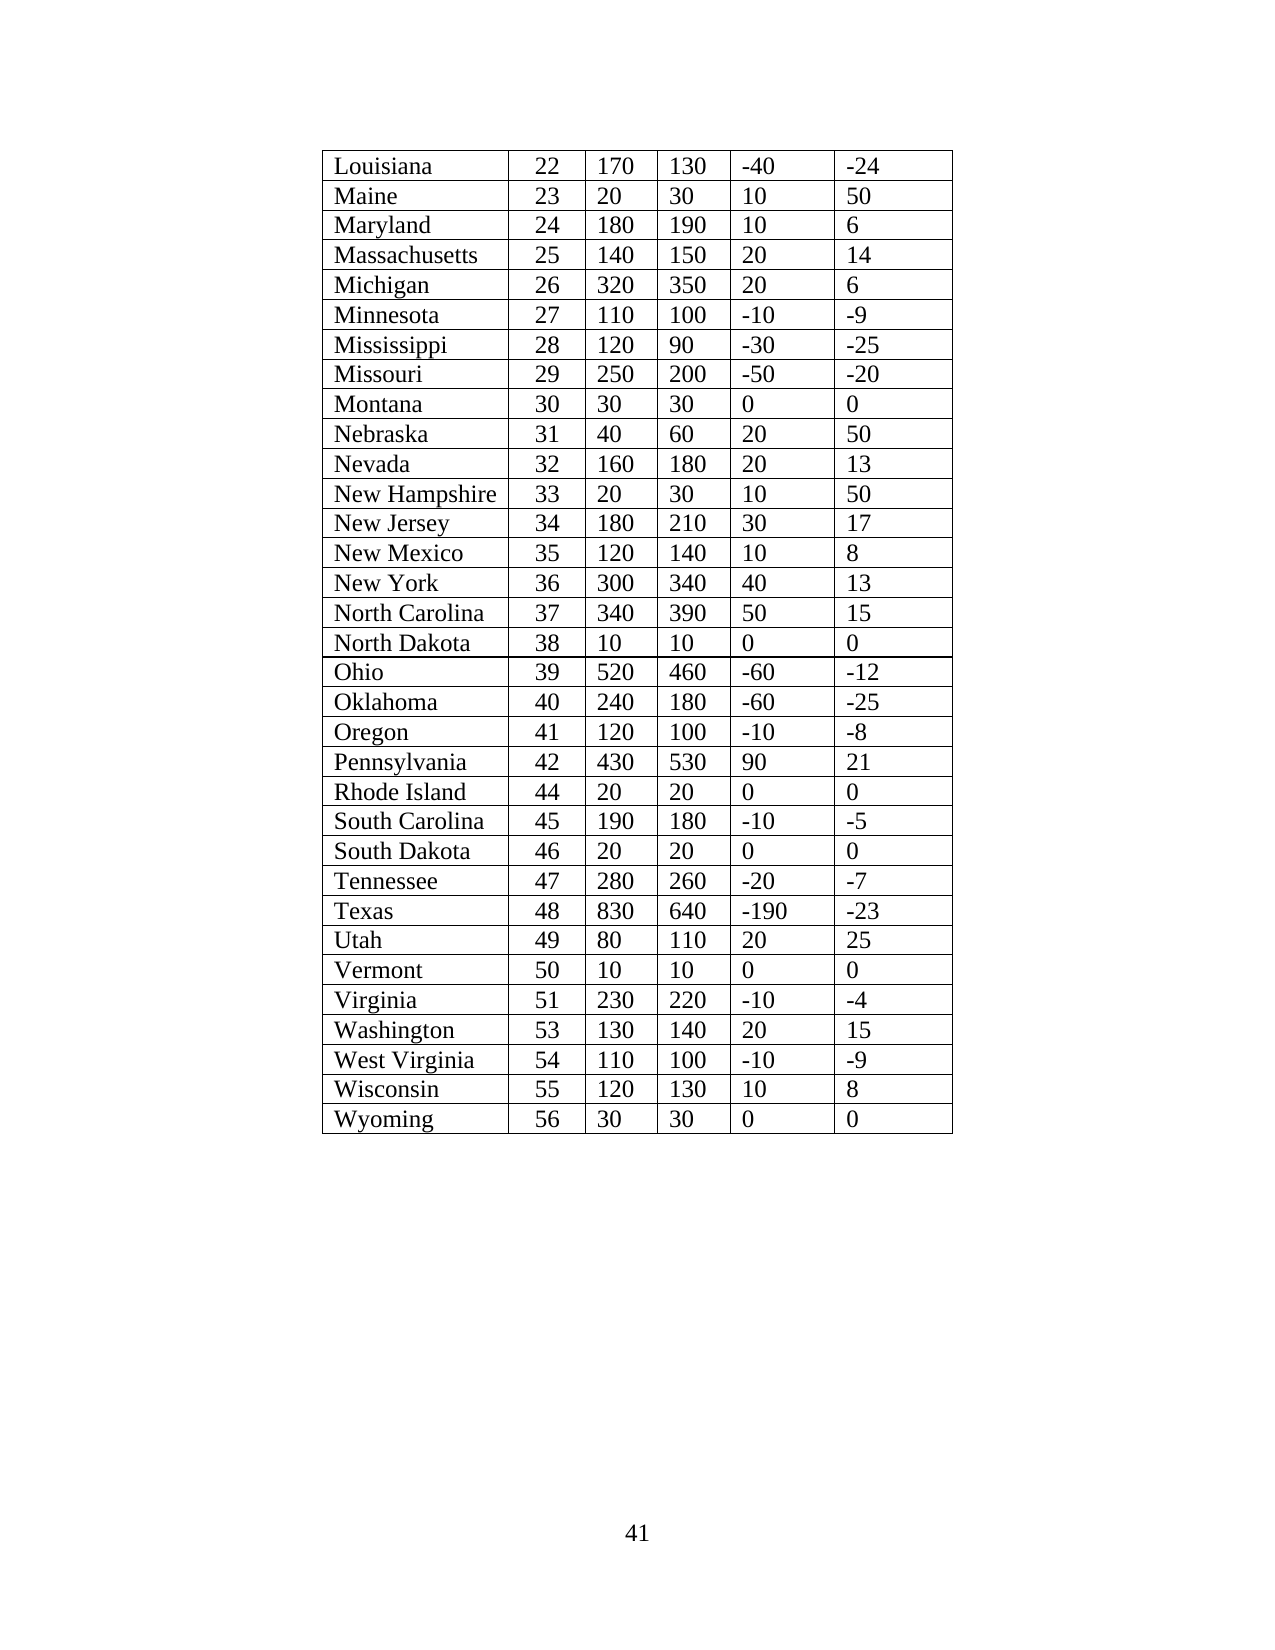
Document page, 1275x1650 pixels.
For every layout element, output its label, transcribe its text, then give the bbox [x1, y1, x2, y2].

table_cell 44 [509, 777, 585, 805]
table_cell 170 [586, 151, 657, 180]
table_cell Montana [323, 389, 508, 418]
table_cell 110 [586, 300, 657, 329]
table_cell 180 [586, 509, 657, 537]
table_cell -20 [835, 360, 952, 388]
table_cell 20 [586, 777, 657, 805]
table_cell 20 [731, 1015, 834, 1044]
table_cell 20 [731, 419, 834, 448]
table_cell 320 [586, 270, 657, 299]
table_cell 6 [835, 211, 952, 239]
table_cell 41 [509, 717, 585, 746]
table_cell Maryland [323, 211, 508, 239]
table_cell 160 [586, 449, 657, 478]
table_cell -8 [835, 717, 952, 746]
table_cell -4 [835, 985, 952, 1014]
table_cell 17 [835, 509, 952, 537]
table_cell 6 [835, 270, 952, 299]
table_cell 30 [586, 389, 657, 418]
table_cell 50 [509, 955, 585, 984]
table_cell 50 [835, 479, 952, 507]
table_cell -9 [835, 1045, 952, 1073]
table_cell 20 [658, 836, 730, 865]
table_cell -30 [731, 330, 834, 358]
table_cell 50 [731, 598, 834, 627]
table_cell 51 [509, 985, 585, 1014]
table_cell 0 [731, 628, 834, 656]
table_cell 29 [509, 360, 585, 388]
table_cell 110 [658, 926, 730, 954]
table_cell -60 [731, 658, 834, 686]
table_cell 0 [835, 955, 952, 984]
table_cell 0 [731, 389, 834, 418]
table_cell 190 [586, 806, 657, 835]
table_cell 14 [835, 240, 952, 269]
table_cell 20 [731, 926, 834, 954]
table_cell -25 [835, 330, 952, 358]
table_cell 30 [658, 479, 730, 507]
table_cell 10 [658, 955, 730, 984]
table_cell 640 [658, 896, 730, 924]
table_cell Missouri [323, 360, 508, 388]
table_cell South Carolina [323, 806, 508, 835]
table_cell 21 [835, 747, 952, 776]
table_cell 40 [731, 568, 834, 597]
table_cell 30 [731, 509, 834, 537]
table_cell 30 [658, 1104, 730, 1133]
table_cell -5 [835, 806, 952, 835]
table_cell Minnesota [323, 300, 508, 329]
table_cell 340 [586, 598, 657, 627]
table_cell 460 [658, 658, 730, 686]
table_cell Massachusetts [323, 240, 508, 269]
table_cell 36 [509, 568, 585, 597]
table_cell 35 [509, 538, 585, 567]
table_cell -23 [835, 896, 952, 924]
table_cell 120 [586, 717, 657, 746]
table_cell 230 [586, 985, 657, 1014]
table_cell 280 [586, 866, 657, 895]
table_cell 50 [835, 419, 952, 448]
table_cell 27 [509, 300, 585, 329]
table_cell Nevada [323, 449, 508, 478]
table_cell Utah [323, 926, 508, 954]
table_cell 90 [731, 747, 834, 776]
table_cell 10 [731, 538, 834, 567]
table_cell 54 [509, 1045, 585, 1073]
table_cell -10 [731, 1045, 834, 1073]
table_cell 40 [586, 419, 657, 448]
table_cell 10 [731, 1075, 834, 1103]
table_cell Rhode Island [323, 777, 508, 805]
table_cell 220 [658, 985, 730, 1014]
table_cell 32 [509, 449, 585, 478]
table_cell 0 [835, 836, 952, 865]
table_cell 30 [658, 181, 730, 209]
table_cell 20 [731, 240, 834, 269]
table_cell -190 [731, 896, 834, 924]
table_cell 300 [586, 568, 657, 597]
table_cell 20 [658, 777, 730, 805]
table_cell 48 [509, 896, 585, 924]
table_cell 42 [509, 747, 585, 776]
table_cell 190 [658, 211, 730, 239]
table_cell 60 [658, 419, 730, 448]
table_cell -10 [731, 806, 834, 835]
table_cell 10 [731, 181, 834, 209]
table_cell 430 [586, 747, 657, 776]
table_cell 0 [835, 628, 952, 656]
table_cell New Mexico [323, 538, 508, 567]
table_cell South Dakota [323, 836, 508, 865]
table_cell 47 [509, 866, 585, 895]
table_cell 26 [509, 270, 585, 299]
table_cell 530 [658, 747, 730, 776]
table_cell 20 [731, 270, 834, 299]
table_cell 20 [731, 449, 834, 478]
table_cell 0 [731, 836, 834, 865]
table_cell -10 [731, 300, 834, 329]
table_cell 20 [586, 479, 657, 507]
table_cell 120 [586, 330, 657, 358]
table_cell 0 [835, 389, 952, 418]
table_cell 50 [835, 181, 952, 209]
table_cell 80 [586, 926, 657, 954]
table_cell -10 [731, 985, 834, 1014]
table_cell 0 [731, 1104, 834, 1133]
table_cell 520 [586, 658, 657, 686]
table_cell -25 [835, 687, 952, 716]
table_cell 0 [731, 777, 834, 805]
table_cell Washington [323, 1015, 508, 1044]
table_cell 110 [586, 1045, 657, 1073]
table_cell New Jersey [323, 509, 508, 537]
table_cell 28 [509, 330, 585, 358]
table_cell 240 [586, 687, 657, 716]
table_cell 130 [586, 1015, 657, 1044]
table_cell 140 [658, 538, 730, 567]
table_cell 56 [509, 1104, 585, 1133]
table_cell -50 [731, 360, 834, 388]
table_cell -24 [835, 151, 952, 180]
table_cell 30 [586, 1104, 657, 1133]
table_cell 250 [586, 360, 657, 388]
table_cell 46 [509, 836, 585, 865]
table_cell 180 [658, 687, 730, 716]
table_cell Pennsylvania [323, 747, 508, 776]
table_cell 260 [658, 866, 730, 895]
table_cell 13 [835, 568, 952, 597]
table_cell 0 [835, 777, 952, 805]
table_cell 140 [658, 1015, 730, 1044]
table_cell Ohio [323, 658, 508, 686]
table_cell 25 [509, 240, 585, 269]
table_cell 830 [586, 896, 657, 924]
table_cell 30 [509, 389, 585, 418]
table_cell 45 [509, 806, 585, 835]
table_cell 90 [658, 330, 730, 358]
table_cell 39 [509, 658, 585, 686]
table_cell Oregon [323, 717, 508, 746]
table_cell Wyoming [323, 1104, 508, 1133]
table_cell 49 [509, 926, 585, 954]
table_cell West Virginia [323, 1045, 508, 1073]
table_cell 8 [835, 1075, 952, 1103]
table_cell 10 [731, 211, 834, 239]
table_cell 100 [658, 717, 730, 746]
table_cell -7 [835, 866, 952, 895]
table_cell 350 [658, 270, 730, 299]
table_cell 22 [509, 151, 585, 180]
table_cell 120 [586, 1075, 657, 1103]
table_cell Louisiana [323, 151, 508, 180]
table_cell Oklahoma [323, 687, 508, 716]
table_cell 40 [509, 687, 585, 716]
table_cell Nebraska [323, 419, 508, 448]
table_cell 34 [509, 509, 585, 537]
table_cell 10 [586, 628, 657, 656]
table_cell 8 [835, 538, 952, 567]
table_cell -40 [731, 151, 834, 180]
table_cell 390 [658, 598, 730, 627]
table_cell 33 [509, 479, 585, 507]
table_cell Wisconsin [323, 1075, 508, 1103]
table_cell Texas [323, 896, 508, 924]
table_cell 23 [509, 181, 585, 209]
table_cell New York [323, 568, 508, 597]
table_cell 100 [658, 1045, 730, 1073]
table_cell 150 [658, 240, 730, 269]
table_cell 10 [586, 955, 657, 984]
table_cell 340 [658, 568, 730, 597]
table_cell 0 [835, 1104, 952, 1133]
table_cell 24 [509, 211, 585, 239]
table_cell -12 [835, 658, 952, 686]
table_cell Virginia [323, 985, 508, 1014]
table_cell 10 [658, 628, 730, 656]
table_cell 140 [586, 240, 657, 269]
table_cell North Dakota [323, 628, 508, 656]
table_cell 0 [731, 955, 834, 984]
table_cell Michigan [323, 270, 508, 299]
table_cell 130 [658, 1075, 730, 1103]
table_cell 30 [658, 389, 730, 418]
table_cell 130 [658, 151, 730, 180]
table_cell Maine [323, 181, 508, 209]
table_cell North Carolina [323, 598, 508, 627]
table_cell 20 [586, 836, 657, 865]
table_cell 210 [658, 509, 730, 537]
table_cell 20 [586, 181, 657, 209]
table_cell 120 [586, 538, 657, 567]
table_cell Vermont [323, 955, 508, 984]
table_cell 180 [658, 806, 730, 835]
table_cell Tennessee [323, 866, 508, 895]
table_cell 13 [835, 449, 952, 478]
table_cell -9 [835, 300, 952, 329]
table_cell 180 [658, 449, 730, 478]
table_cell 10 [731, 479, 834, 507]
table_cell 25 [835, 926, 952, 954]
table_cell 200 [658, 360, 730, 388]
table_cell 100 [658, 300, 730, 329]
table_cell Mississippi [323, 330, 508, 358]
table_cell -60 [731, 687, 834, 716]
table_cell 37 [509, 598, 585, 627]
table_cell 38 [509, 628, 585, 656]
table_cell 180 [586, 211, 657, 239]
table_cell 55 [509, 1075, 585, 1103]
table_cell -20 [731, 866, 834, 895]
table_cell 15 [835, 598, 952, 627]
table_cell New Hampshire [323, 479, 508, 507]
table_cell -10 [731, 717, 834, 746]
table_cell 53 [509, 1015, 585, 1044]
table_cell 31 [509, 419, 585, 448]
table_cell 15 [835, 1015, 952, 1044]
